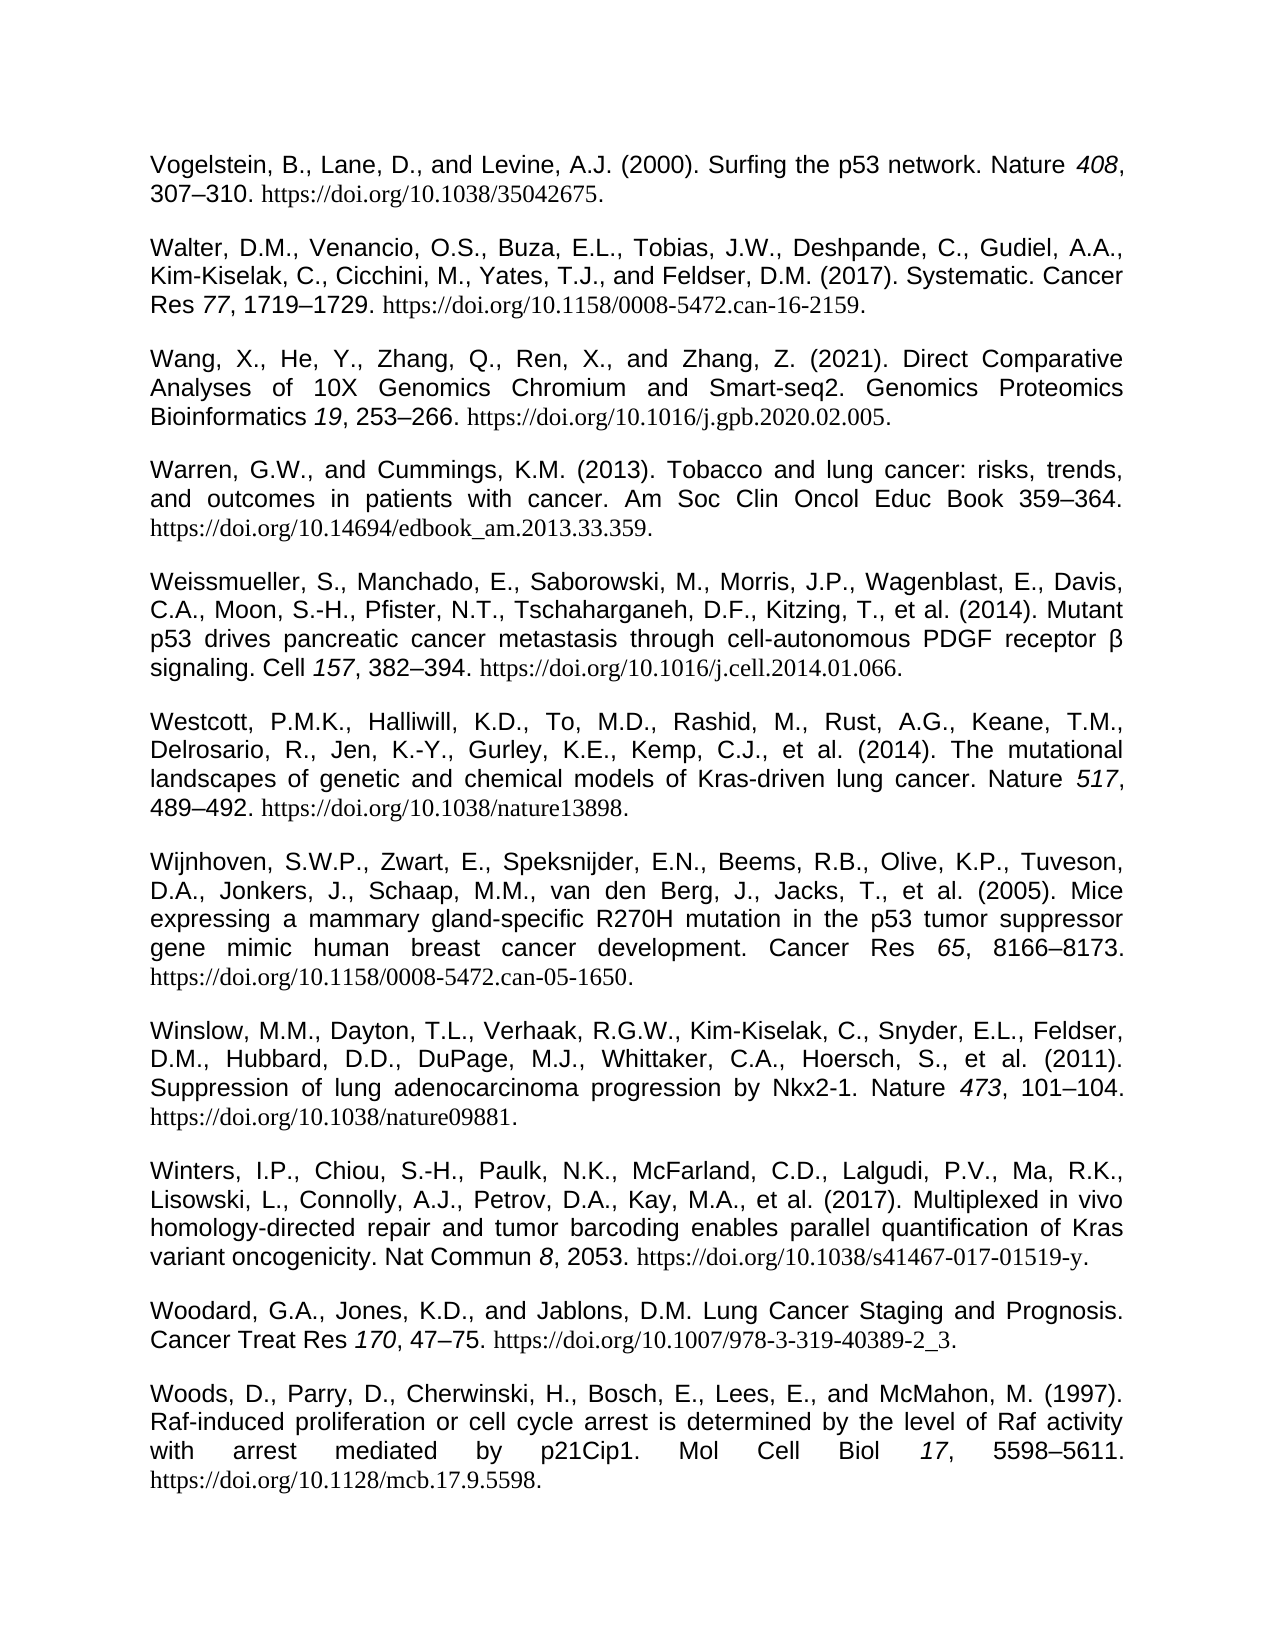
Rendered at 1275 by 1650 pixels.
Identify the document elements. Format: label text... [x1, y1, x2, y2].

text Vogelstein, B., Lane, D., and Levine, A.J. (2000). Surfing the p53 network. Nature 408, 307–310. https://doi.org/10.1038/35042675. [150, 150, 1125, 208]
text Woods, D., Parry, D., Cherwinski, H., Bosch, E., Lees, E., and McMahon, M. (1997). Raf-induced proliferation or cell cycle arrest is determined by the level of Raf activity with arrest mediated by p21Cip1. Mol Cell Biol 17, 5598–5611. https://doi.org/10.1128/mcb.17.9.5598. [150, 1378, 1125, 1494]
text Winters, I.P., Chiou, S.-H., Paulk, N.K., McFarland, C.D., Lalgudi, P.V., Ma, R.K., Lisowski, L., Connolly, A.J., Petrov, D.A., Kay, M.A., et al. (2017). Multiplexed in vivo homology-directed repair and tumor barcoding enables parallel quantification of Kras variant oncogenicity. Nat Commun 8, 2053. https://doi.org/10.1038/s41467-017-01519-y. [150, 1156, 1125, 1271]
text Walter, D.M., Venancio, O.S., Buza, E.L., Tobias, J.W., Deshpande, C., Gudiel, A.A., Kim-Kiselak, C., Cicchini, M., Yates, T.J., and Feldser, D.M. (2017). Systematic. Cancer Res 77, 1719–1729. https://doi.org/10.1158/0008-5472.can-16-2159. [150, 233, 1125, 319]
text Weissmueller, S., Manchado, E., Saborowski, M., Morris, J.P., Wagenblast, E., Davis, C.A., Moon, S.-H., Pfister, N.T., Tschaharganeh, D.F., Kitzing, T., et al. (2014). Mutant p53 drives pancreatic cancer metastasis through cell-autonomous PDGF receptor β signaling. Cell 157, 382–394. https://doi.org/10.1016/j.cell.2014.01.066. [150, 567, 1125, 682]
text Wijnhoven, S.W.P., Zwart, E., Speksnijder, E.N., Beems, R.B., Olive, K.P., Tuveson, D.A., Jonkers, J., Schaap, M.M., van den Berg, J., Jacks, T., et al. (2005). Mice expressing a mammary gland-specific R270H mutation in the p53 tumor suppressor gene mimic human breast cancer development. Cancer Res 65, 8166–8173. https://doi.org/10.1158/0008-5472.can-05-1650. [150, 847, 1125, 991]
text Wang, X., He, Y., Zhang, Q., Ren, X., and Zhang, Z. (2021). Direct Comparative Analyses of 10X Genomics Chromium and Smart-seq2. Genomics Proteomics Bioinformatics 19, 253–266. https://doi.org/10.1016/j.gpb.2020.02.005. [150, 344, 1125, 430]
text Westcott, P.M.K., Halliwill, K.D., To, M.D., Rashid, M., Rust, A.G., Keane, T.M., Delrosario, R., Jen, K.-Y., Gurley, K.E., Kemp, C.J., et al. (2014). The mutational landscapes of genetic and chemical models of Kras-driven lung cancer. Nature 517, 489–492. https://doi.org/10.1038/nature13898. [150, 707, 1125, 822]
text Winslow, M.M., Dayton, T.L., Verhaak, R.G.W., Kim-Kiselak, C., Snyder, E.L., Feldser, D.M., Hubbard, D.D., DuPage, M.J., Whittaker, C.A., Hoersch, S., et al. (2011). Suppression of lung adenocarcinoma progression by Nkx2-1. Nature 473, 101–104. https://doi.org/10.1038/nature09881. [150, 1016, 1125, 1131]
text Woodard, G.A., Jones, K.D., and Jablons, D.M. Lung Cancer Staging and Prognosis. Cancer Treat Res 170, 47–75. https://doi.org/10.1007/978-3-319-40389-2_3. [150, 1296, 1125, 1353]
text Warren, G.W., and Cummings, K.M. (2013). Tobacco and lung cancer: risks, trends, and outcomes in patients with cancer. Am Soc Clin Oncol Educ Book 359–364. https://doi.org/10.14694/edbook_am.2013.33.359. [150, 455, 1125, 542]
